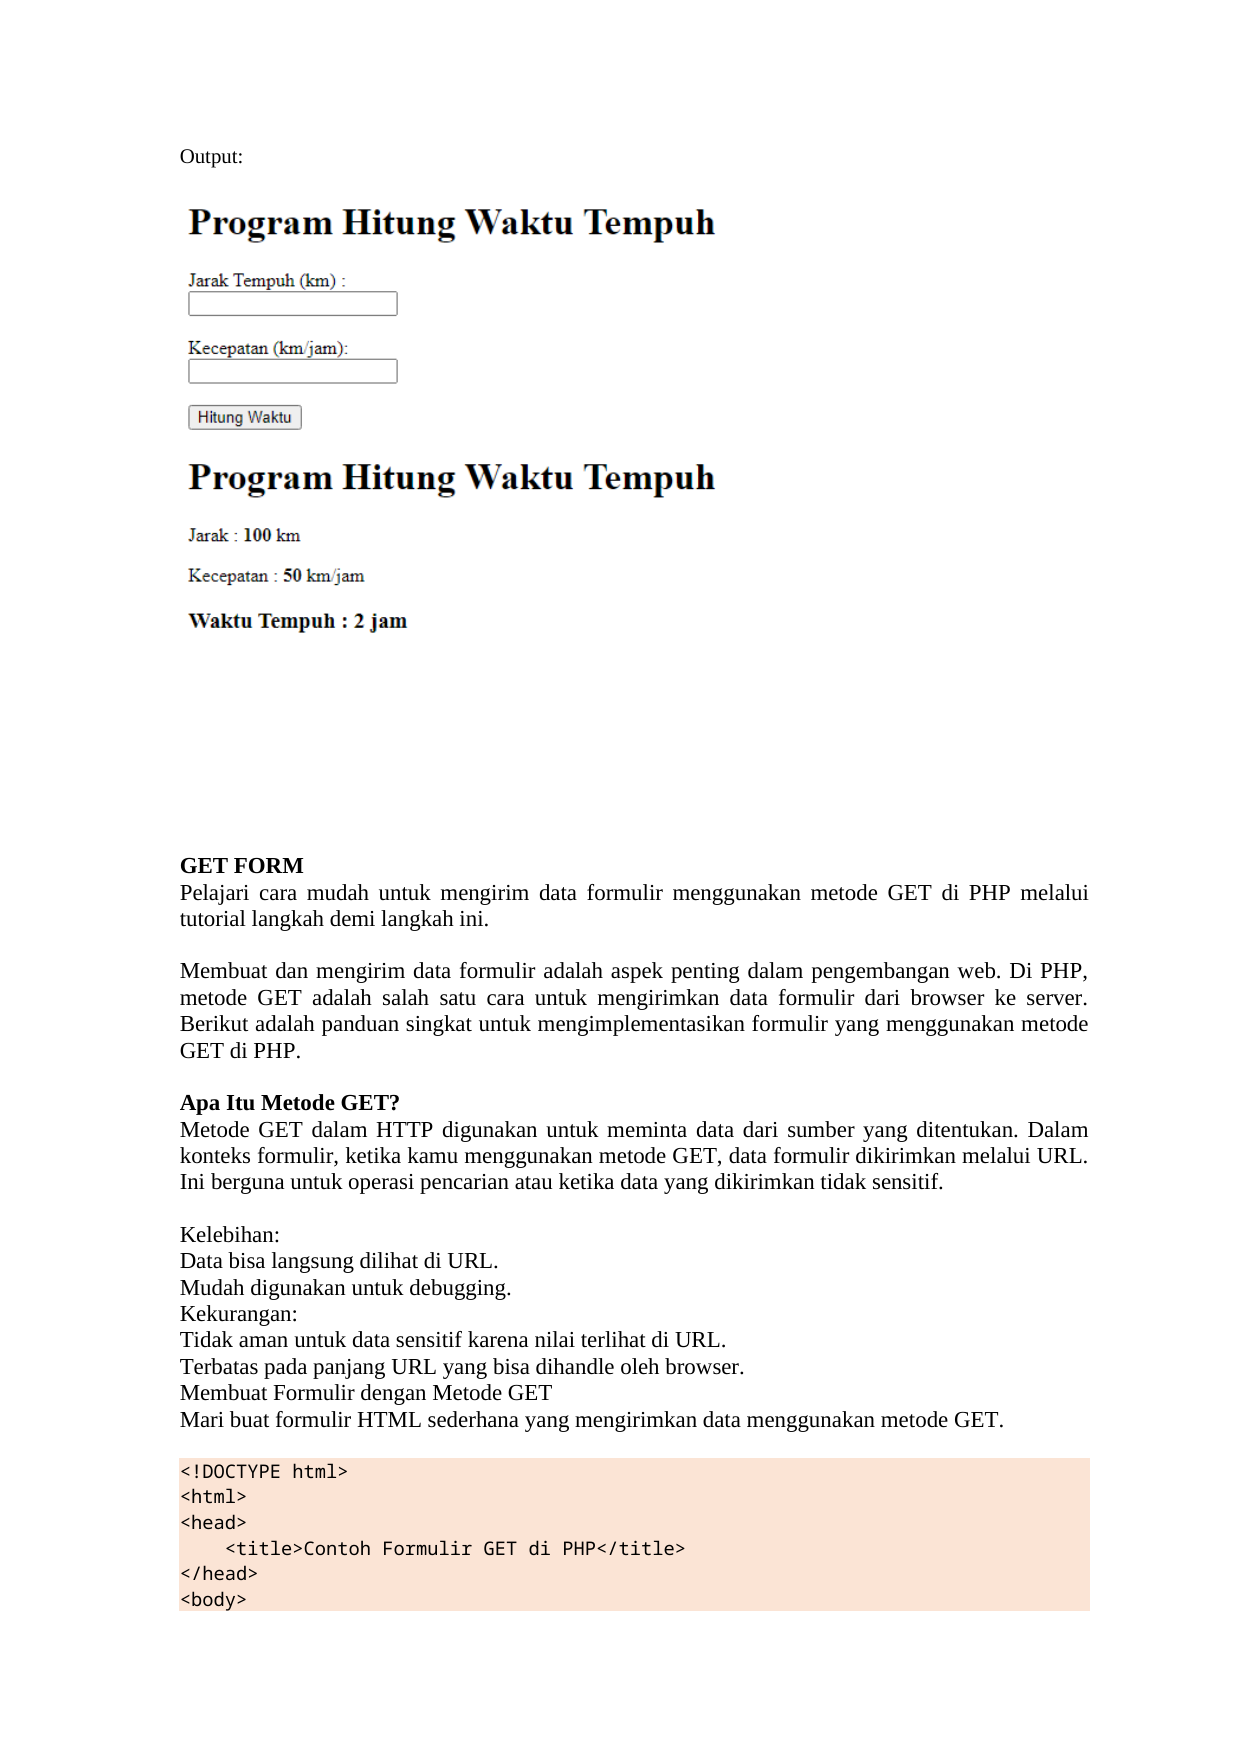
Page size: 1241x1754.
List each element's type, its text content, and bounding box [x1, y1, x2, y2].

text <head> [179, 1509, 1090, 1535]
text <body> [179, 1586, 1090, 1611]
text Kekurangan: [179, 1300, 1090, 1327]
text Pelajari cara mudah untuk mengirim data formulir menggunakan metode GET di PHP melalui tutorial langkah demi langkah ini. [179, 878, 1090, 931]
text Mari buat formulir HTML sederhana yang mengirimkan data menggunakan metode GET. [179, 1406, 1090, 1432]
text Membuat Formulir dengan Metode GET [179, 1379, 1090, 1406]
text Apa Itu Metode GET? [179, 1089, 1090, 1116]
text Tidak aman untuk data sensitif karena nilai terlihat di URL. [179, 1327, 1090, 1353]
text Membuat dan mengirim data formulir adalah aspek penting dalam pengembangan web. Di PHP, metode GET adalah salah satu cara untuk mengirimkan data formulir dari browser ke server. Berikut adalah panduan singkat untuk mengimplementasikan formulir yang menggunakan metode GET di PHP. [179, 958, 1090, 1063]
text Output: [179, 144, 1090, 168]
picture [179, 195, 794, 654]
text Data bisa langsung dilihat di URL. [179, 1247, 1090, 1274]
text Metode GET dalam HTTP digunakan untuk meminta data dari sumber yang ditentukan. Dalam konteks formulir, ketika kamu menggunakan metode GET, data formulir dikirimkan melalui URL. Ini berguna untuk operasi pencarian atau ketika data yang dikirimkan tidak sensitif. [179, 1116, 1090, 1195]
text GET FORM [179, 852, 1090, 878]
text Kelebihan: [179, 1221, 1090, 1247]
text <!DOCTYPE html> [179, 1458, 1090, 1484]
text </head> [179, 1560, 1090, 1586]
text Mudah digunakan untuk debugging. [179, 1274, 1090, 1300]
text <title>Contoh Formulir GET di PHP</title> [179, 1535, 1090, 1560]
text Terbatas pada panjang URL yang bisa dihandle oleh browser. [179, 1353, 1090, 1379]
text <html> [179, 1484, 1090, 1509]
